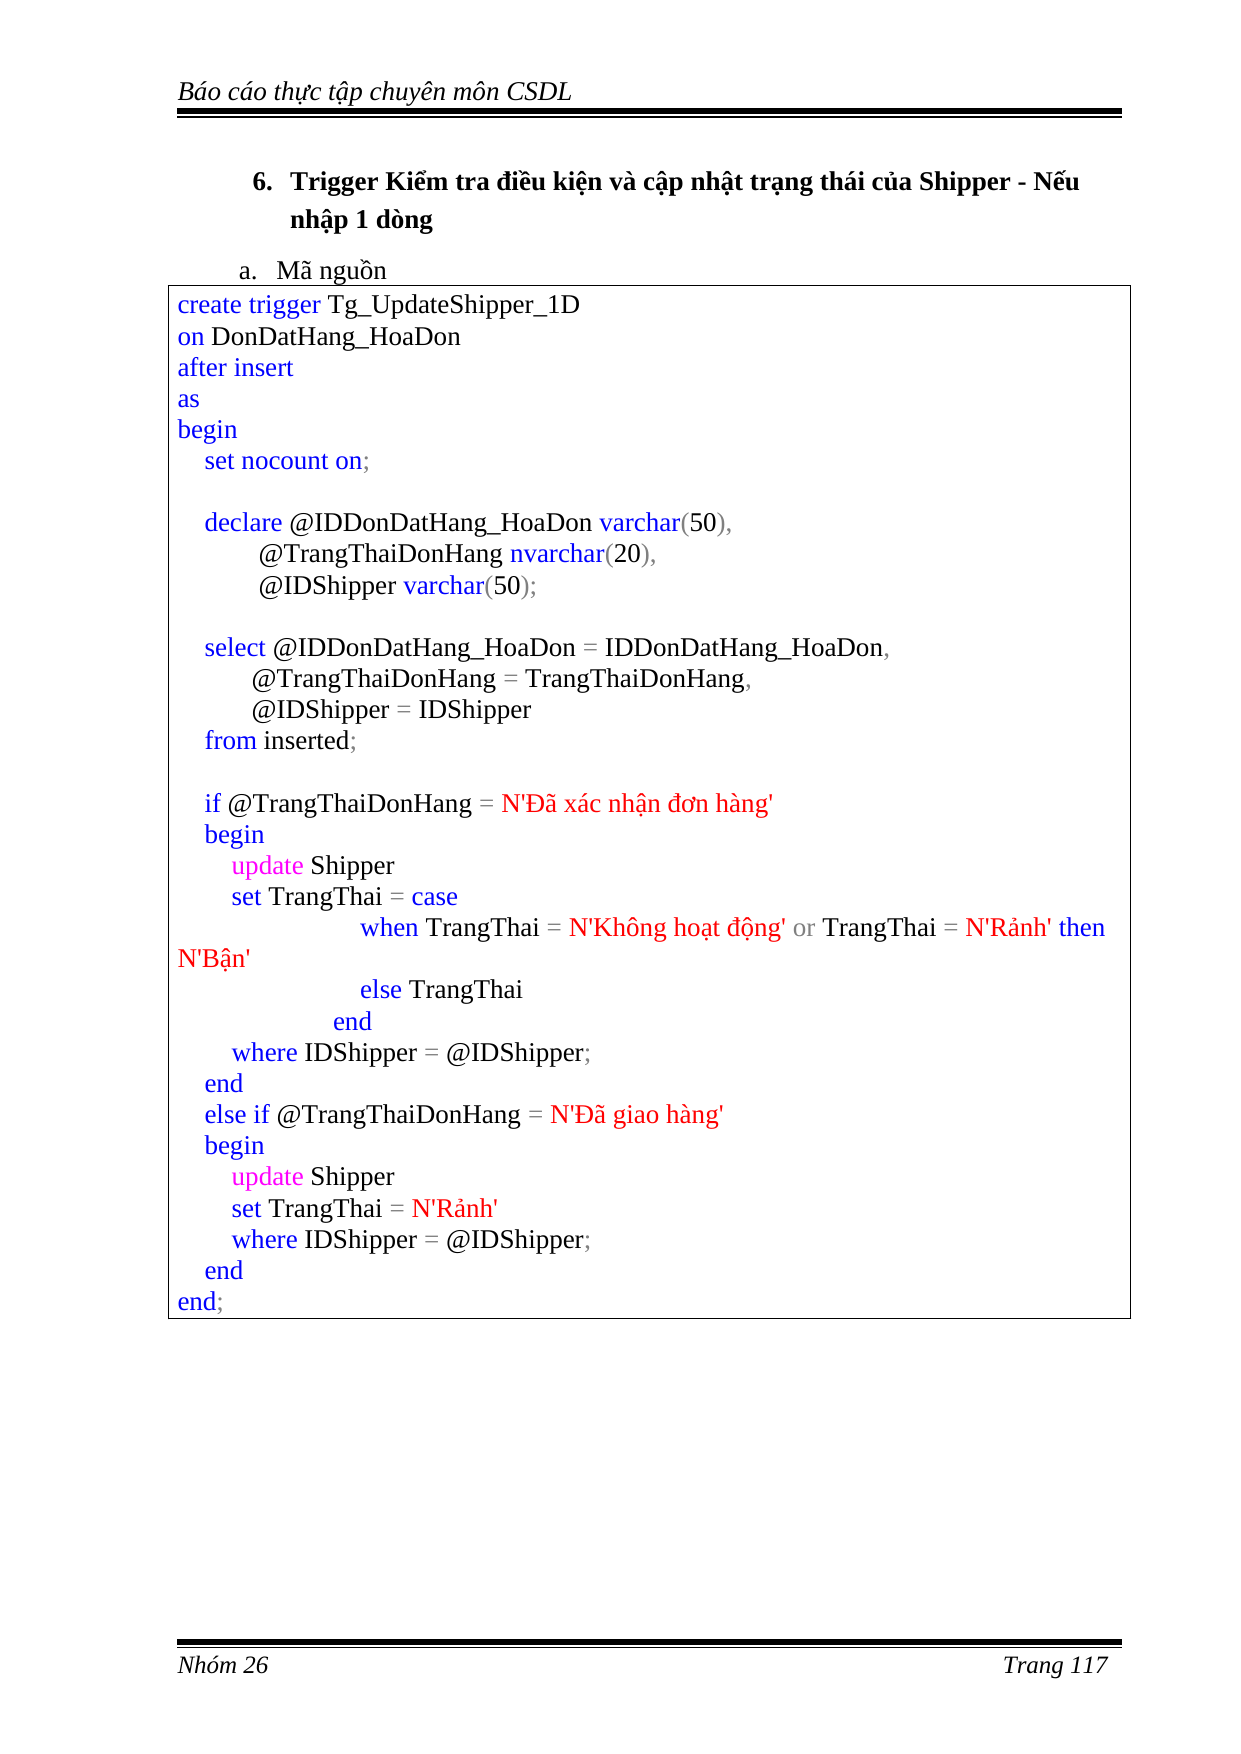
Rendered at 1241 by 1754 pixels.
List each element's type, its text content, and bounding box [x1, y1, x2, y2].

text set nocount on; [177, 444, 1122, 475]
list Mã nguồn [239, 254, 1122, 285]
text set TrangThai = case [177, 880, 1122, 911]
text @IDShipper = IDShipper [177, 693, 1122, 724]
text select @IDDonDatHang_HoaDon = IDDonDatHang_HoaDon, [177, 631, 1122, 662]
text declare @IDDonDatHang_HoaDon varchar(50), [177, 506, 1122, 538]
text update Shipper [177, 849, 1122, 880]
text where IDShipper = @IDShipper; [177, 1223, 1122, 1254]
text create trigger Tg_UpdateShipper_1D [169, 286, 1130, 319]
text if @TrangThaiDonHang = N'Đã xác nhận đơn hàng' [177, 787, 1122, 818]
text set TrangThai = N'Rảnh' [177, 1192, 1122, 1223]
text end; [169, 1282, 1130, 1318]
text @TrangThaiDonHang nvarchar(20), [177, 538, 1122, 569]
text begin [177, 413, 1122, 444]
text end [177, 1254, 1122, 1282]
text after insert [177, 351, 1122, 382]
text @IDShipper varchar(50); [177, 569, 1122, 600]
list Trigger Kiểm tra điều kiện và cập nhật trạng thái của Shipper - Nếu nhập 1 dòng [252, 166, 1122, 234]
text update Shipper [177, 1161, 1122, 1192]
text where IDShipper = @IDShipper; [177, 1036, 1122, 1067]
text else TrangThai [177, 974, 1122, 1005]
text begin [177, 1129, 1122, 1161]
text @TrangThaiDonHang = TrangThaiDonHang, [177, 662, 1122, 693]
text from inserted; [177, 724, 1122, 756]
text end [177, 1005, 1122, 1036]
text begin [177, 818, 1122, 849]
text on DonDatHang_HoaDon [177, 319, 1122, 351]
text end [177, 1067, 1122, 1098]
text when TrangThai = N'Không hoạt động' or TrangThai = N'Rảnh' then N'Bận' [177, 911, 1122, 974]
text else if @TrangThaiDonHang = N'Đã giao hàng' [177, 1098, 1122, 1129]
text as [177, 382, 1122, 413]
